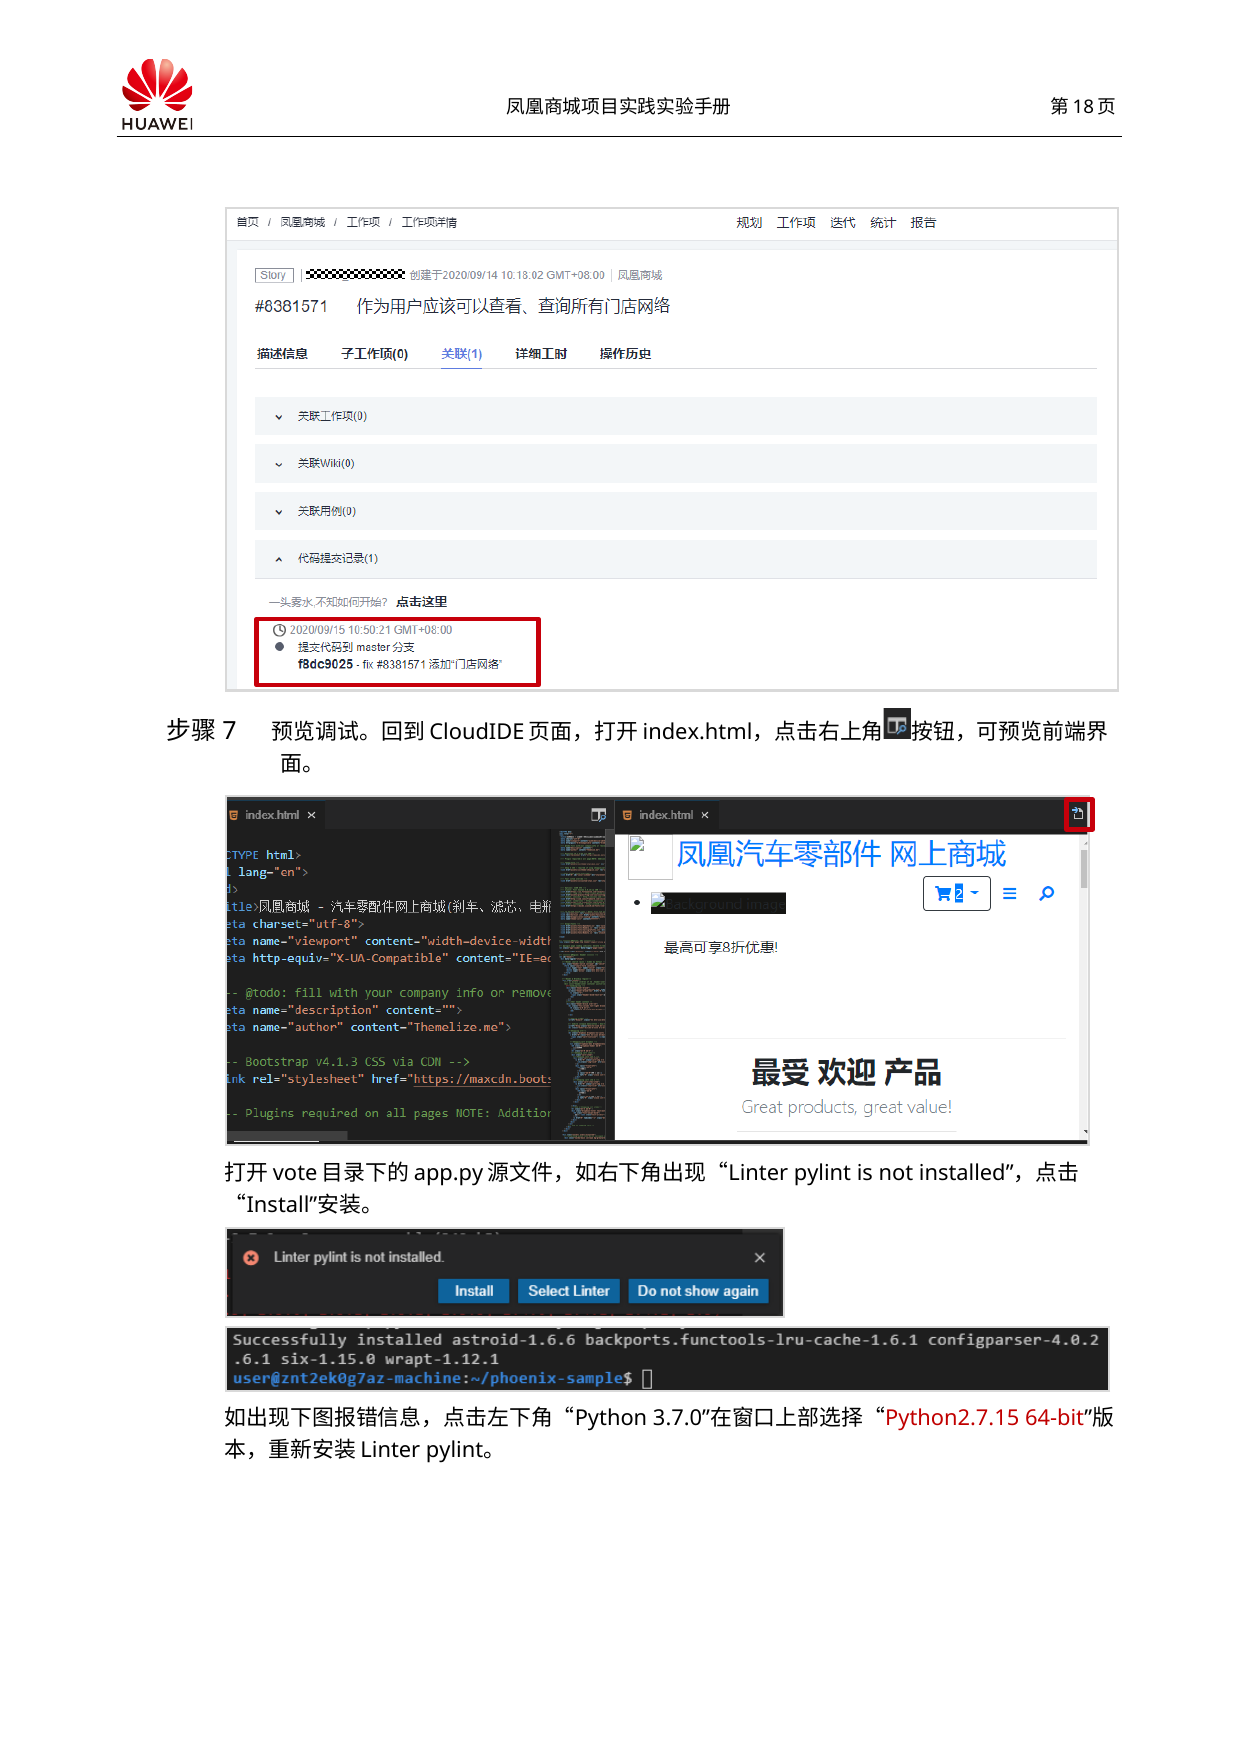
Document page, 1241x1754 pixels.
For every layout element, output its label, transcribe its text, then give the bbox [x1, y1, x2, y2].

text 如出现下图报错信息，点击左下角“Python 3.7.0”在窗口上部选择“Python2.7.15 64-bit”版本，重新安装Linter pylint。 [224, 1400, 1122, 1464]
text 预览调试。回到CloudIDE页面，打开index.html，点击右上角按钮，可预览前端界面。 [236, 708, 1122, 778]
picture [227, 797, 1088, 1144]
picture [227, 1328, 1108, 1390]
picture [122, 59, 193, 130]
picture [883, 708, 911, 739]
picture [1069, 802, 1088, 827]
picture [227, 1229, 783, 1316]
text 打开vote目录下的app.py源文件，如右下角出现“Linter pylint is not installed”，点击“Install”安装。 [224, 1155, 1122, 1218]
picture [227, 209, 1117, 689]
